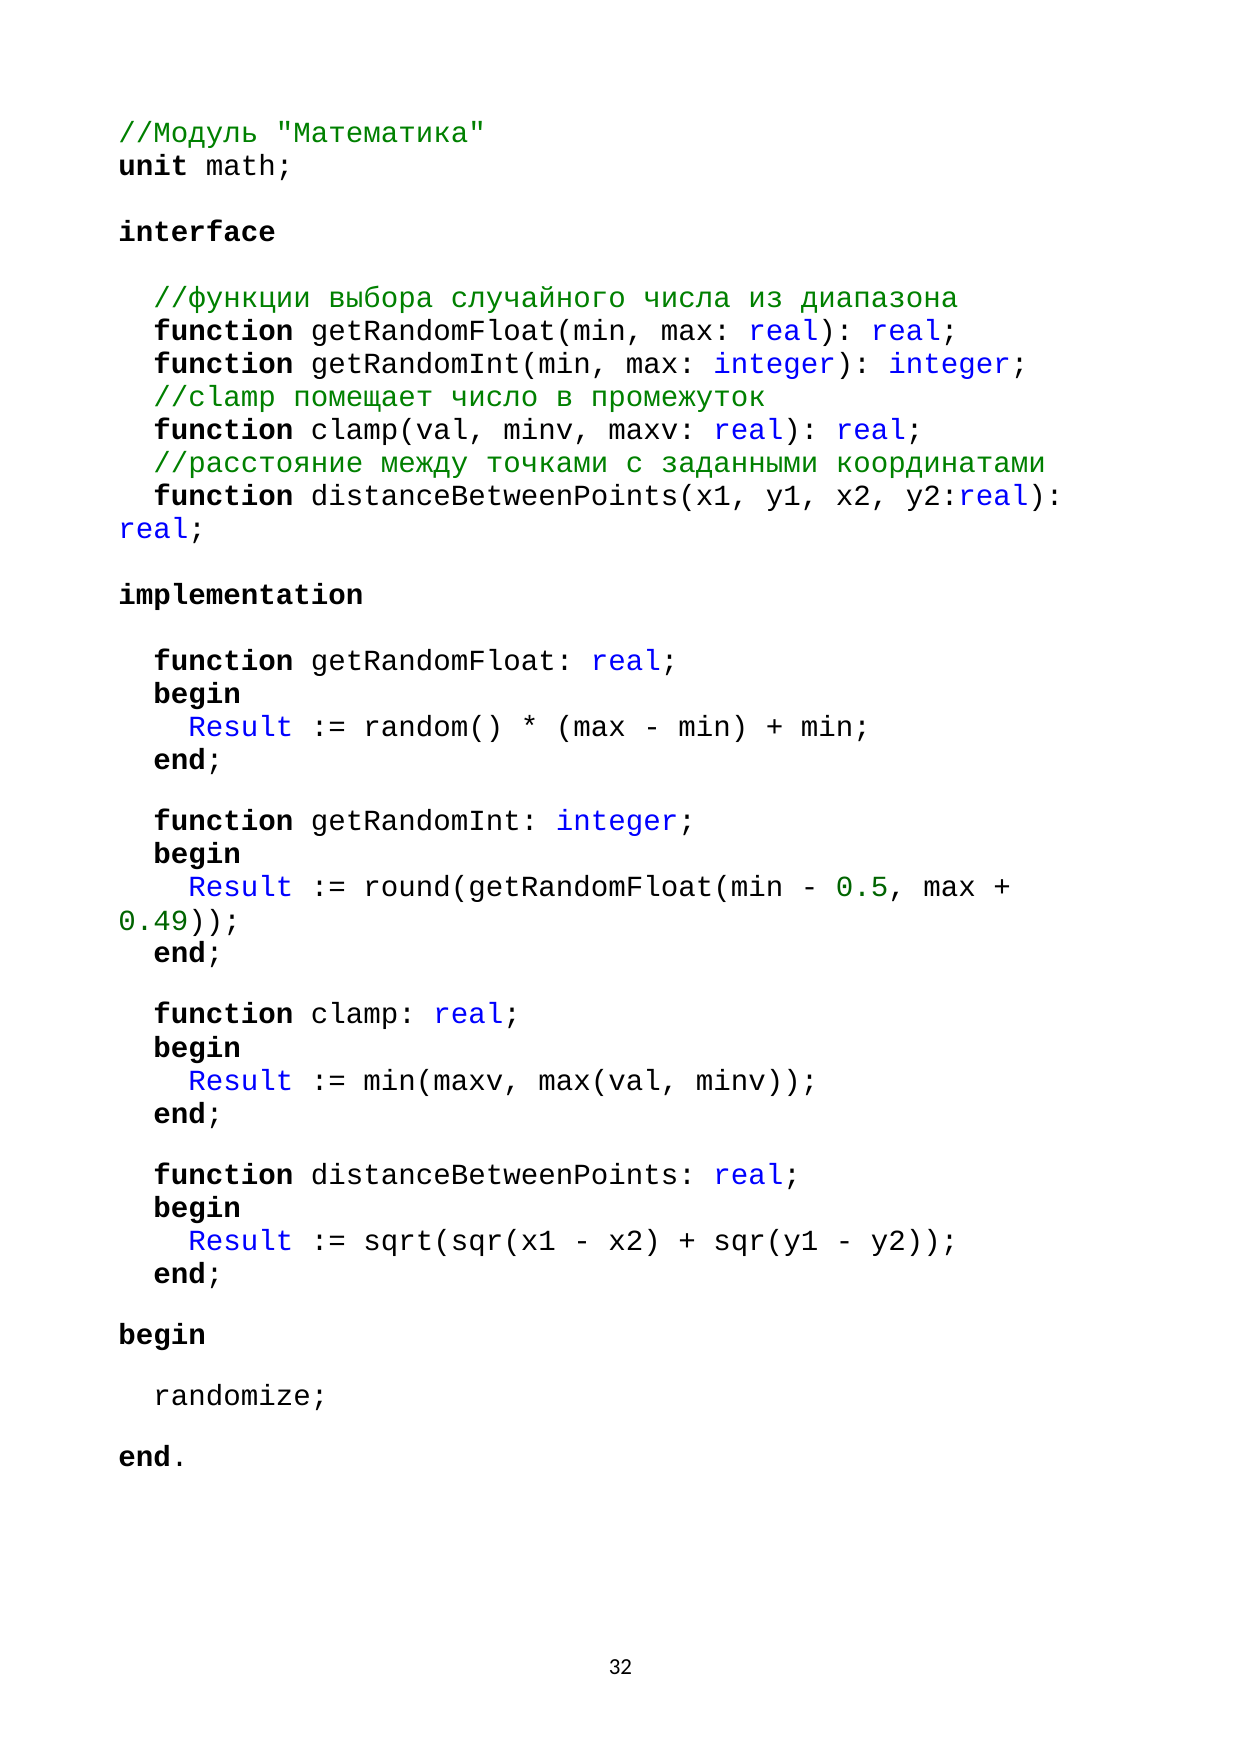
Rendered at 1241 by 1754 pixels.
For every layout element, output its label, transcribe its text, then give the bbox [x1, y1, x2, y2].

text begin [118, 1033, 1122, 1066]
text function getRandomInt(min, max: integer): integer; [118, 349, 1122, 382]
text //Модуль "Математика" [118, 118, 1122, 151]
text begin [118, 1193, 1122, 1226]
text implementation [118, 580, 1122, 613]
text begin [118, 839, 1122, 873]
text end; [118, 1099, 1122, 1132]
text //расстояние между точками с заданными координатами [118, 448, 1122, 481]
text function distanceBetweenPoints(x1, y1, x2, y2:real): real; [118, 481, 1122, 547]
text //clamp помещает число в промежуток [118, 382, 1122, 415]
text end. [118, 1442, 1122, 1475]
text unit math; [118, 151, 1122, 184]
text Result := min(maxv, max(val, minv)); [118, 1066, 1122, 1099]
text Result := random() * (max - min) + min; [118, 712, 1122, 746]
text end; [118, 1259, 1122, 1292]
text randomize; [118, 1381, 1122, 1414]
text function clamp(val, minv, maxv: real): real; [118, 415, 1122, 448]
text function getRandomFloat: real; [118, 646, 1122, 679]
text begin [118, 679, 1122, 712]
text begin [118, 1320, 1122, 1353]
text function getRandomFloat(min, max: real): real; [118, 316, 1122, 349]
text end; [118, 939, 1122, 972]
text function getRandomInt: integer; [118, 807, 1122, 839]
text interface [118, 217, 1122, 250]
text end; [118, 746, 1122, 778]
text function clamp: real; [118, 1000, 1122, 1033]
text //функции выбора случайного числа из диапазона [118, 283, 1122, 316]
text function distanceBetweenPoints: real; [118, 1160, 1122, 1193]
text Result := round(getRandomFloat(min - 0.5, max + 0.49)); [118, 873, 1122, 939]
text Result := sqrt(sqr(x1 - x2) + sqr(y1 - y2)); [118, 1226, 1122, 1259]
